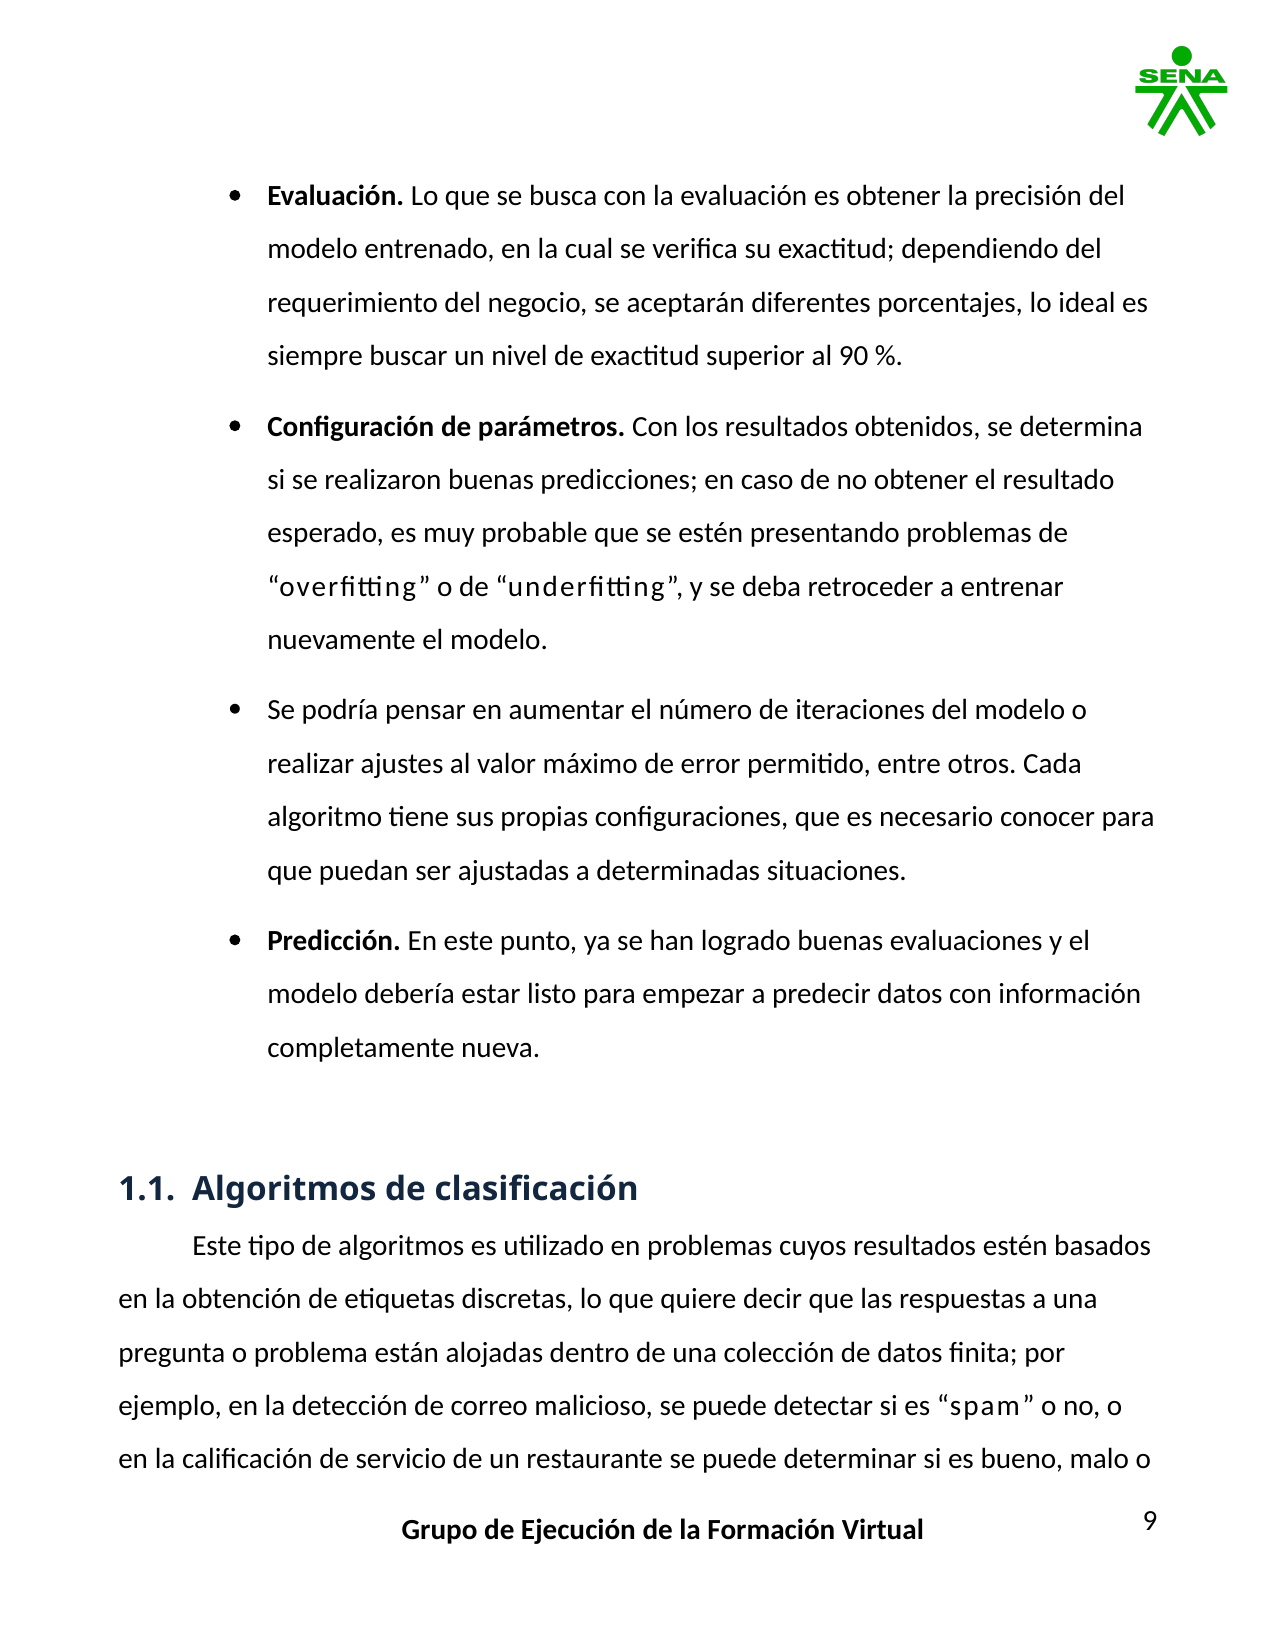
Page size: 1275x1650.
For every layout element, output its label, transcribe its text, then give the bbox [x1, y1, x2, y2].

list Se podría pensar en aumentar el número de iteraciones del modelo o realizar ajustes al valor máximo de error permitido, entre otros. Cada algoritmo tiene sus propias configuraciones, que es necesario conocer para que puedan ser ajustadas a determinadas situaciones. [230, 691, 1157, 887]
picture [1135, 46, 1228, 136]
list Evaluación. Lo que se busca con la evaluación es obtener la precisión del modelo entrenado, en la cual se verifica su exactitud; dependiendo del requerimiento del negocio, se aceptarán diferentes porcentajes, lo ideal es siempre buscar un nivel de exactitud superior al 90 %. [230, 177, 1157, 373]
list Predicción. En este punto, ya se han logrado buenas evaluaciones y el modelo debería estar listo para empezar a predecir datos con información completamente nueva. [230, 922, 1157, 1064]
list Configuración de parámetros. Con los resultados obtenidos, se determina si se realizaron buenas predicciones; en caso de no obtener el resultado esperado, es muy probable que se estén presentando problemas de “overfitting” o de “underfitting”, y se deba retroceder a entrenar nuevamente el modelo. [230, 408, 1157, 657]
subtitle Algoritmos de clasificación [118, 1165, 1157, 1210]
